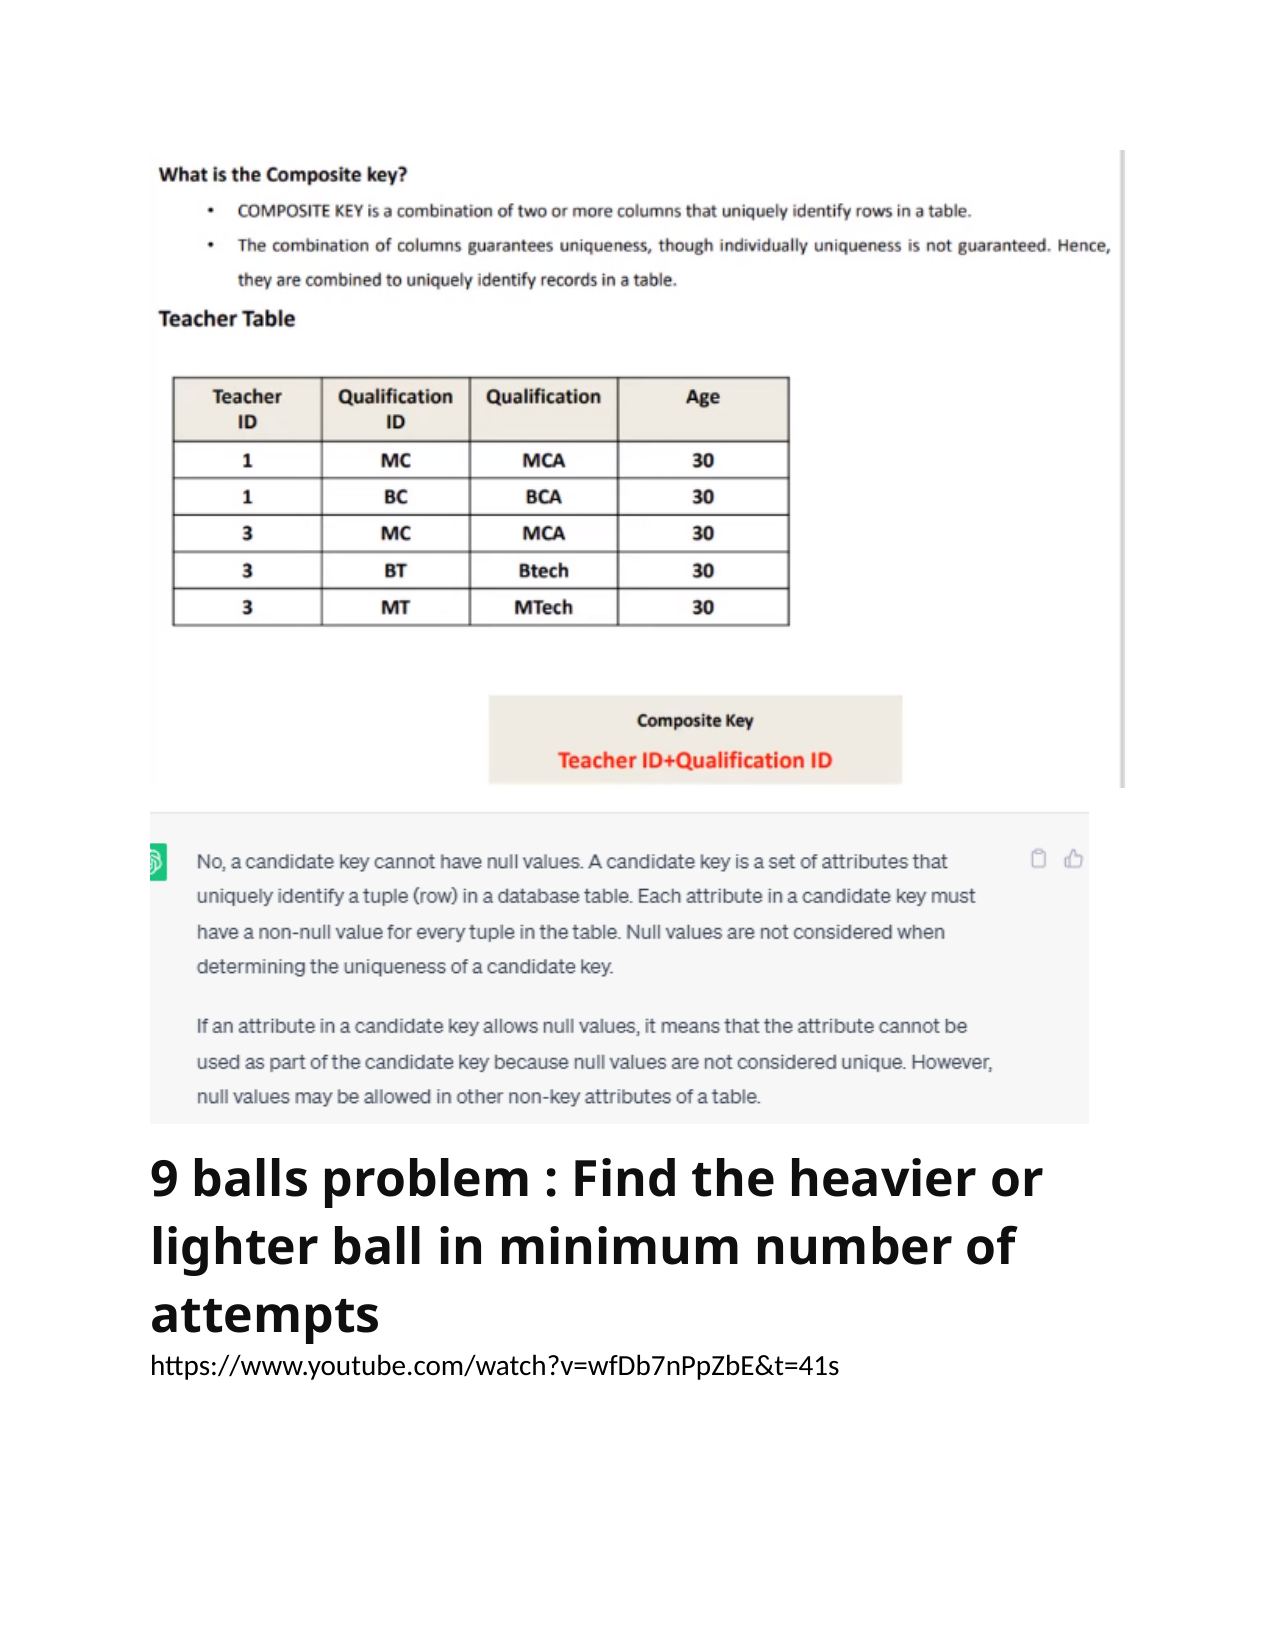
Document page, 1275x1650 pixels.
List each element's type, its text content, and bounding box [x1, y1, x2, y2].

picture [150, 150, 1125, 788]
text https://www.youtube.com/watch?v=wfDb7nPpZbE&t=41s [150, 1347, 1125, 1383]
picture [150, 796, 1089, 1124]
subtitle 9 balls problem : Find the heavier or lighter ball in minimum number of attempts [150, 1143, 1125, 1347]
